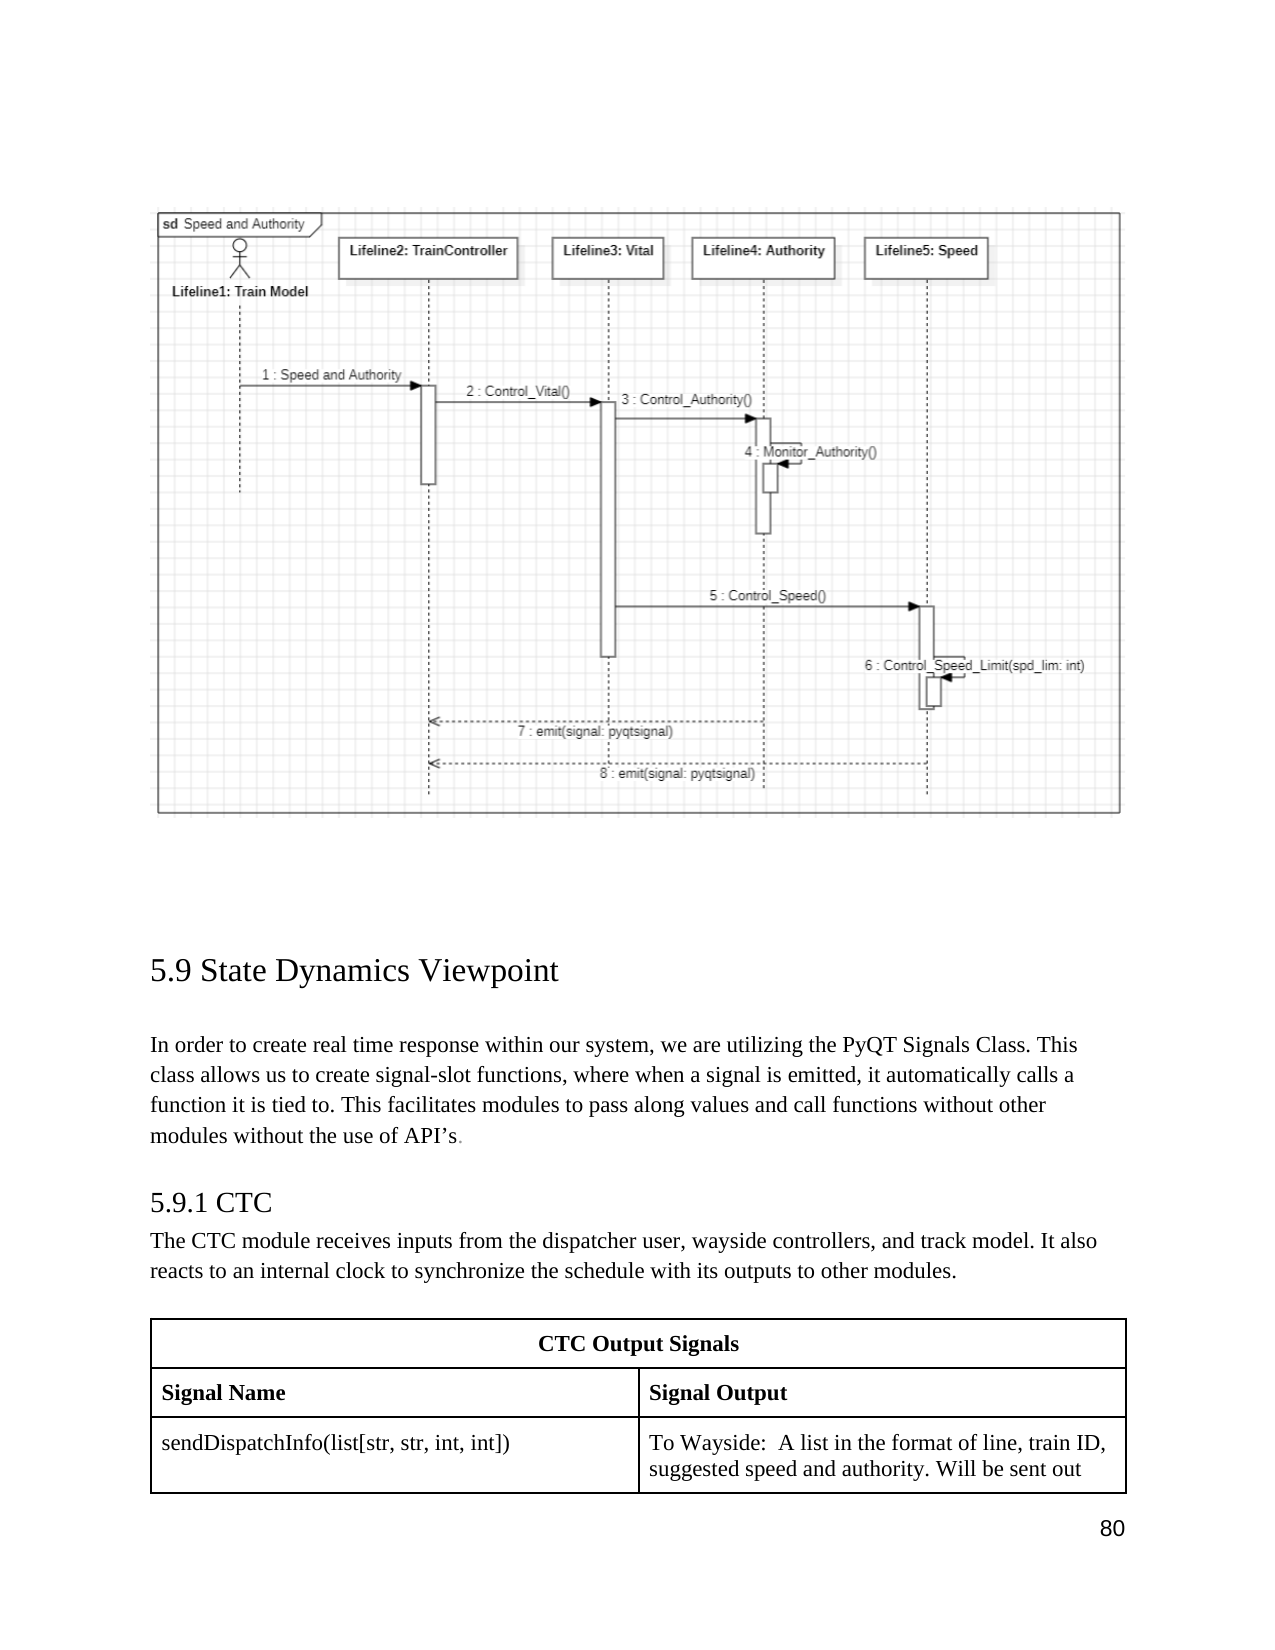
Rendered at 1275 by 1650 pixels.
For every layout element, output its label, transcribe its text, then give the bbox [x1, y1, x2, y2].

picture [150, 207, 1125, 818]
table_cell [152, 1418, 638, 1492]
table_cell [640, 1418, 1125, 1492]
subtitle 5.9.1 CTC [150, 1185, 1125, 1219]
table_cell Signal Output [640, 1369, 1125, 1416]
text The CTC module receives inputs from the dispatcher user, wayside controllers, and track model. It also reacts to an internal clock to synchronize the schedule with its outputs to other modules. [150, 1227, 1125, 1284]
table_cell Signal Name [152, 1369, 638, 1416]
text In order to create real time response within our system, we are utilizing the PyQT Signals Class. This class allows us to create signal-slot functions, where when a signal is emitted, it automatically calls a function it is tied to. This facilitates modules to pass along values and call functions without other modules without the use of API’s. [150, 1031, 1125, 1148]
subtitle 5.9 State Dynamics Viewpoint [150, 950, 1125, 988]
table_header CTC Output Signals [152, 1320, 1125, 1367]
